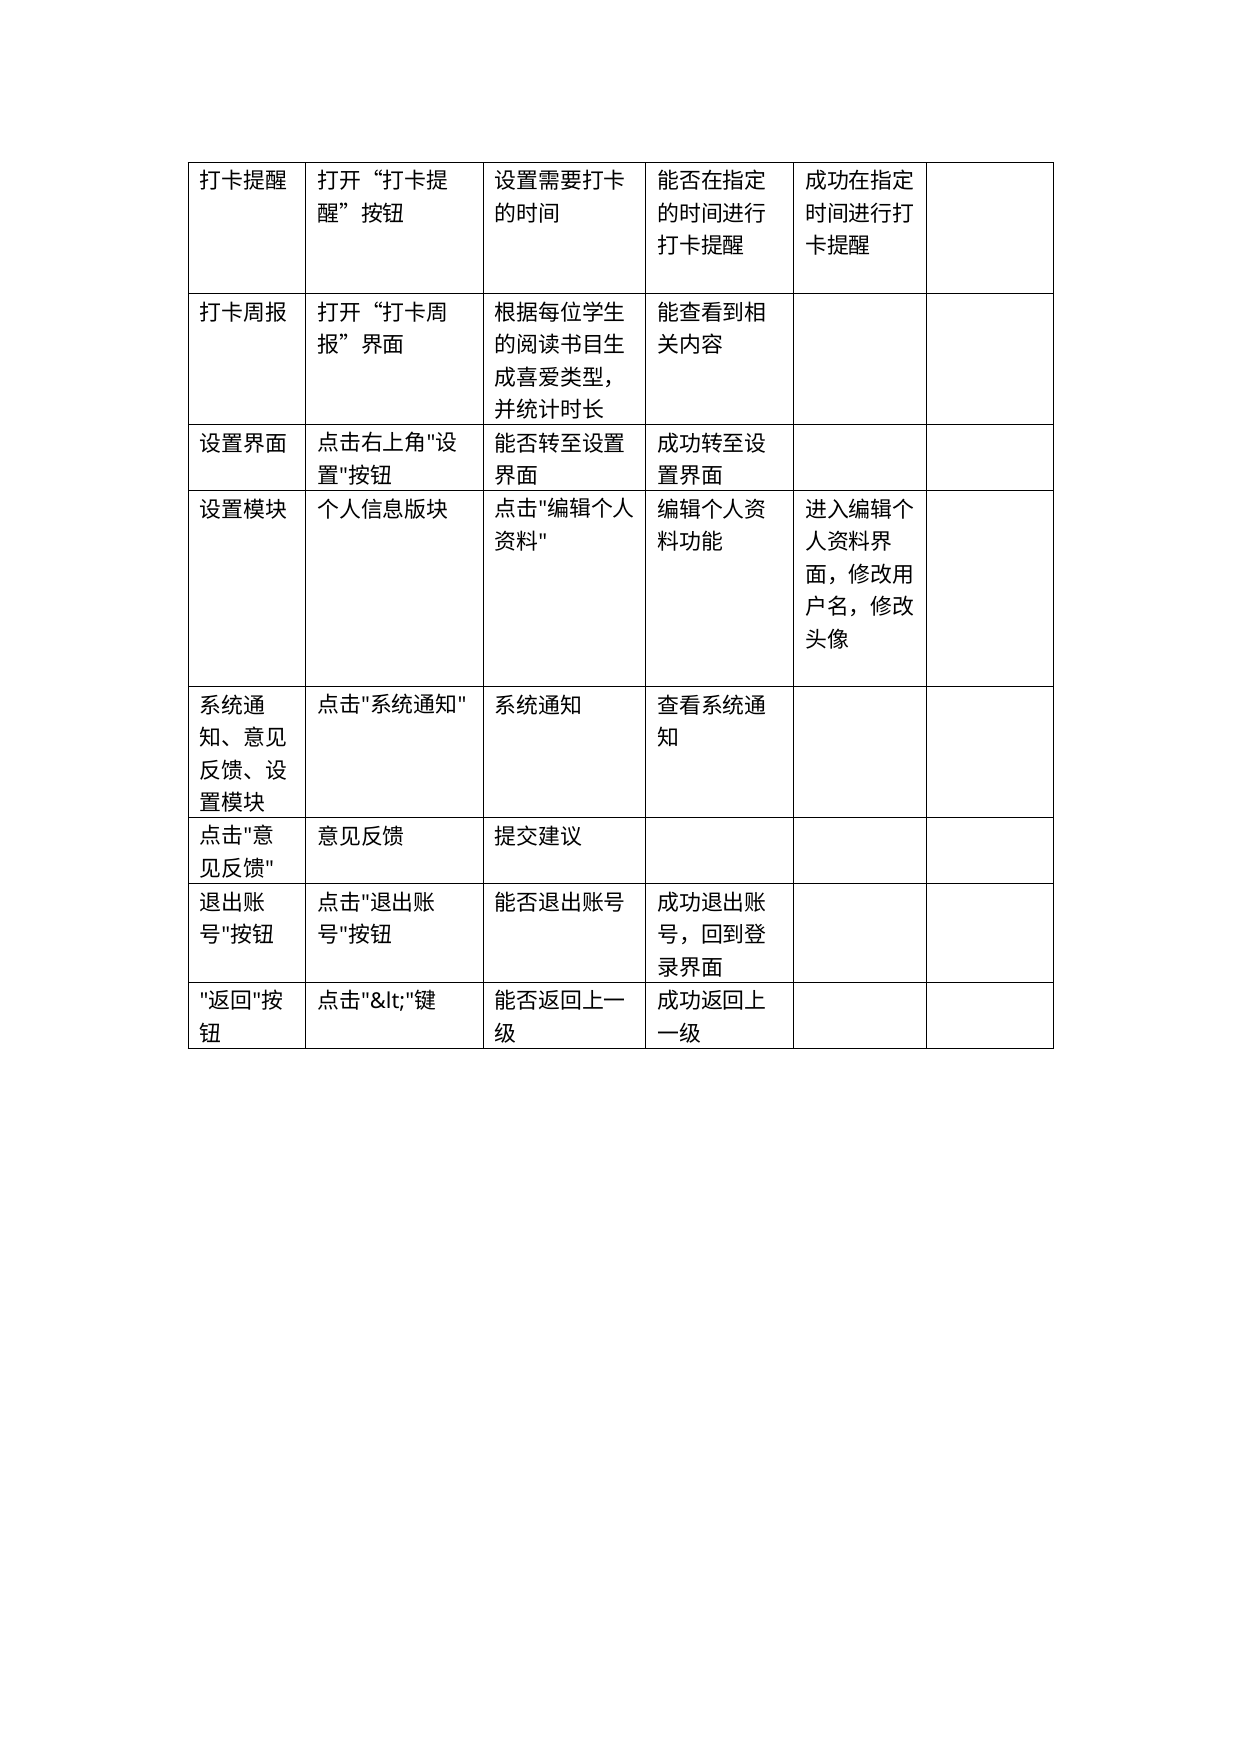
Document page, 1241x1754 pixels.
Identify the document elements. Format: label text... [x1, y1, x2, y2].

table_cell 根据每位学生的阅读书目生成喜爱类型，并统计时长 [484, 294, 645, 424]
table_cell 点击右上角"设置"按钮 [306, 425, 483, 490]
table_cell 点击"编辑个人资料" [484, 491, 645, 686]
table_cell 能否在指定的时间进行打卡提醒 [646, 163, 793, 293]
table_cell 打卡提醒 [189, 163, 305, 293]
table_cell 编辑个人资料功能 [646, 491, 793, 686]
table_cell [927, 818, 1053, 883]
table_cell [927, 884, 1053, 982]
table_cell 打开“打卡周报”界面 [306, 294, 483, 424]
table_cell 能否退出账号 [484, 884, 645, 982]
table_cell [794, 425, 926, 490]
table_cell [646, 818, 793, 883]
table_cell 退出账号"按钮 [189, 884, 305, 982]
table_cell 设置模块 [189, 491, 305, 686]
table_cell 能否返回上一级 [484, 983, 645, 1048]
table_cell 系统通知、意见反馈、设置模块 [189, 687, 305, 817]
table_cell 系统通知 [484, 687, 645, 817]
table_cell 点击"退出账号"按钮 [306, 884, 483, 982]
table_cell 意见反馈 [306, 818, 483, 883]
table_cell 成功在指定时间进行打卡提醒 [794, 163, 926, 293]
table_cell 成功返回上一级 [646, 983, 793, 1048]
table_cell [927, 687, 1053, 817]
table_cell [794, 294, 926, 424]
table_cell 能否转至设置界面 [484, 425, 645, 490]
table_cell 设置需要打卡的时间 [484, 163, 645, 293]
table_cell 打开“打卡提醒”按钮 [306, 163, 483, 293]
table_cell [794, 687, 926, 817]
table_cell 设置界面 [189, 425, 305, 490]
table_cell [927, 294, 1053, 424]
table_cell 点击"意见反馈" [189, 818, 305, 883]
table_cell 成功退出账号，回到登录界面 [646, 884, 793, 982]
table_cell [794, 983, 926, 1048]
table_cell [794, 884, 926, 982]
table_cell [794, 818, 926, 883]
table_cell "返回"按钮 [189, 983, 305, 1048]
table_cell [927, 491, 1053, 686]
table_cell 进入编辑个人资料界面，修改用户名，修改头像 [794, 491, 926, 686]
table_cell 个人信息版块 [306, 491, 483, 686]
table_cell [927, 163, 1053, 293]
table_cell 点击"系统通知" [306, 687, 483, 817]
table_cell [927, 983, 1053, 1048]
table_cell 点击"&lt;"键 [306, 983, 483, 1048]
table_cell [927, 425, 1053, 490]
table_cell 打卡周报 [189, 294, 305, 424]
table_cell 成功转至设置界面 [646, 425, 793, 490]
table_cell 能查看到相关内容 [646, 294, 793, 424]
table_cell 查看系统通知 [646, 687, 793, 817]
table_cell 提交建议 [484, 818, 645, 883]
